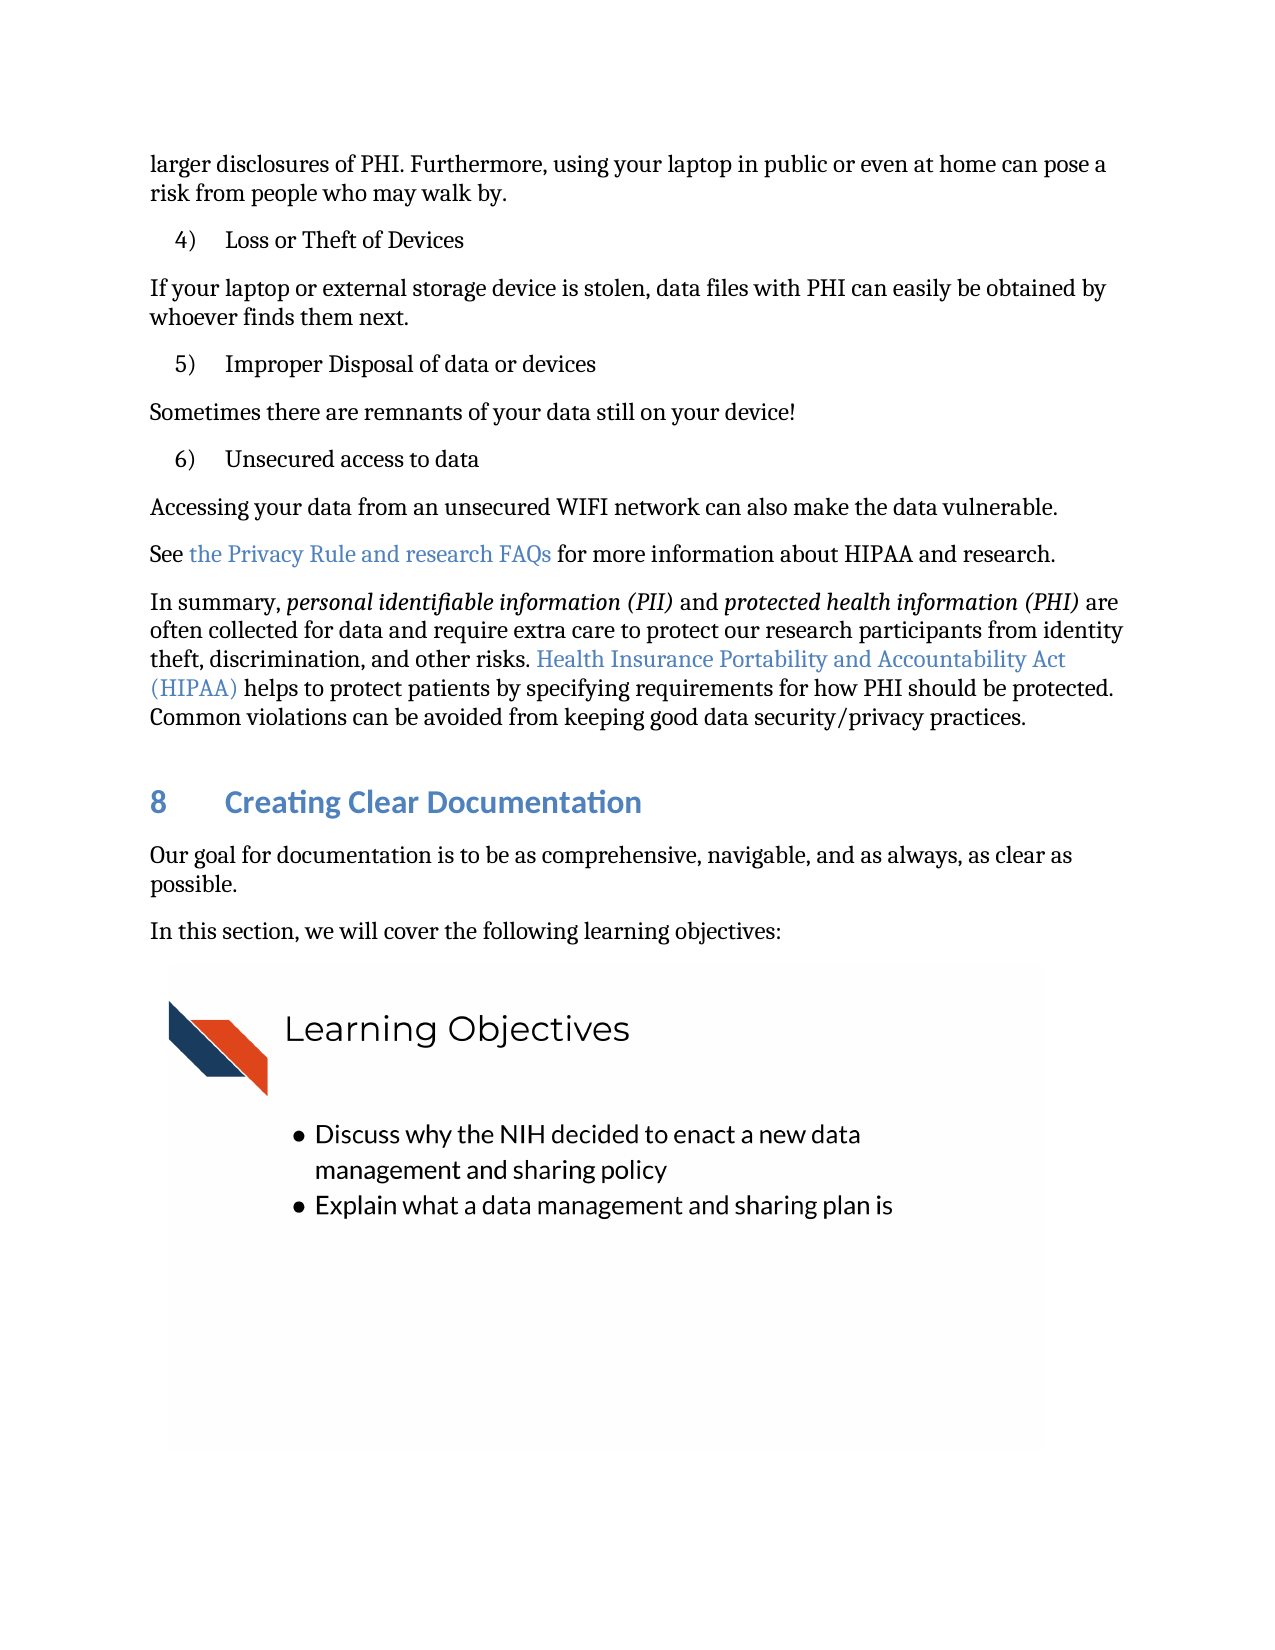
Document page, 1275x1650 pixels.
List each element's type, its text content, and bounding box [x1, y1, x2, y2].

text Sometimes there are remnants of your data still on your device! [150, 397, 1125, 426]
list Improper Disposal of data or devices [175, 350, 1125, 379]
picture [168, 964, 1044, 1451]
text In summary, personal identifiable information (PII) and protected health information (PHI) are often collected for data and require extra care to protect our research participants from identity theft, discrimination, and other risks. Health Insurance Portability and Accountability Act (HIPAA) helps to protect patients by specifying requirements for how PHI should be protected. Common violations can be avoided from keeping good data security/privacy practices. [150, 587, 1125, 731]
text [150, 150, 1125, 207]
text See the Privacy Rule and research FAQs for more information about HIPAA and research. [150, 540, 1125, 569]
list Loss or Theft of Devices [175, 226, 1125, 255]
text Our goal for documentation is to be as comprehensive, navigable, and as always, as clear as possible. [150, 841, 1125, 898]
list Unsecured access to data [175, 445, 1125, 474]
text If your laptop or external storage device is stolen, data files with PHI can easily be obtained by whoever finds them next. [150, 274, 1125, 331]
subtitle 8 Creating Clear Documentation [150, 781, 1125, 822]
text In this section, we will cover the following learning objectives: [150, 917, 1125, 946]
text Accessing your data from an unsecured WIFI network can also make the data vulnerable. [150, 492, 1125, 521]
